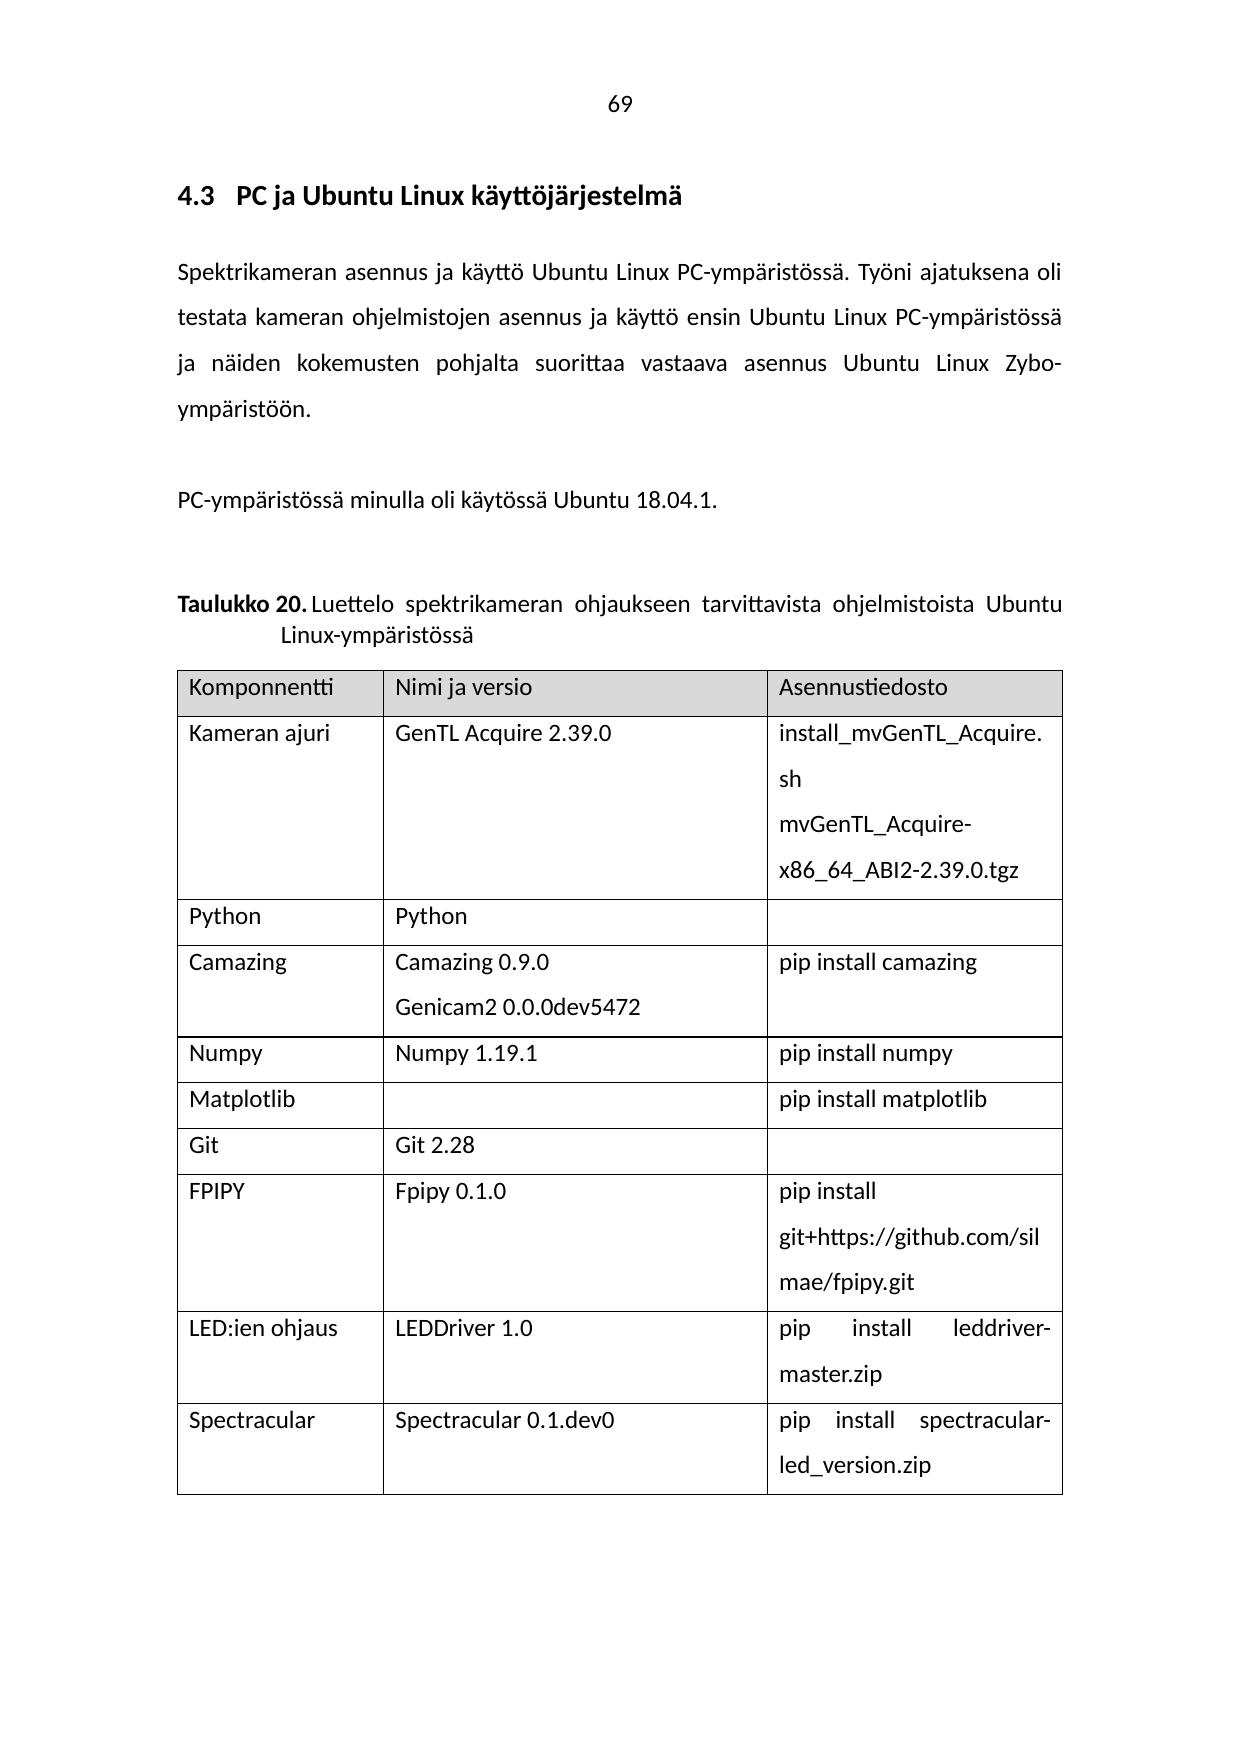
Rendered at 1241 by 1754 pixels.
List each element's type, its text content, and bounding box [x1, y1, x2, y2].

table_cell Python [384, 900, 767, 945]
subtitle PC ja Ubuntu Linux käyttöjärjestelmä [177, 177, 1063, 213]
table_cell LEDDriver 1.0 [384, 1312, 767, 1403]
table_cell Camazing 0.9.0 Genicam2 0.0.0dev5472 [384, 946, 767, 1036]
table_header Asennustiedosto [768, 671, 1062, 716]
table_cell install_mvGenTL_Acquire.sh mvGenTL_Acquire-x86_64_ABI2-2.39.0.tgz [768, 717, 1062, 899]
table_cell GenTL Acquire 2.39.0 [384, 717, 767, 899]
table_cell Matplotlib [178, 1083, 383, 1128]
text Spektrikameran asennus ja käyttö Ubuntu Linux PC-ympäristössä. Työni ajatuksena oli testata kameran ohjelmistojen asennus ja käyttö ensin Ubuntu Linux PC-ympäristössä ja näiden kokemusten pohjalta suorittaa vastaava asennus Ubuntu Linux Zybo-ympäristöön. [177, 256, 1063, 423]
table_cell pip install camazing [768, 946, 1062, 1036]
table_cell [768, 900, 1062, 945]
table_cell Numpy [178, 1038, 383, 1082]
table_cell pip install spectracular-led_version.zip [768, 1404, 1062, 1494]
text Taulukko 20. Luettelo spektrikameran ohjaukseen tarvittavista ohjelmistoista Ubuntu Linux-ympäristössä [177, 588, 1063, 649]
table_cell Fpipy 0.1.0 [384, 1175, 767, 1311]
table_cell pip install matplotlib [768, 1083, 1062, 1128]
table_cell Python [178, 900, 383, 945]
table_cell [384, 1083, 767, 1128]
table_cell Git 2.28 [384, 1129, 767, 1174]
table_cell LED:ien ohjaus [178, 1312, 383, 1403]
table_cell Spectracular 0.1.dev0 [384, 1404, 767, 1494]
table_cell Numpy 1.19.1 [384, 1038, 767, 1082]
table_cell pip install leddriver-master.zip [768, 1312, 1062, 1403]
table_cell Kameran ajuri [178, 717, 383, 899]
text PC-ympäristössä minulla oli käytössä Ubuntu 18.04.1. [177, 484, 1063, 515]
table_cell [768, 1129, 1062, 1174]
table_header Nimi ja versio [384, 671, 767, 716]
table_cell pip install git+https://github.com/silmae/fpipy.git [768, 1175, 1062, 1311]
table_header Komponnentti [178, 671, 383, 716]
table_cell pip install numpy [768, 1038, 1062, 1082]
table_cell Git [178, 1129, 383, 1174]
table_cell Camazing [178, 946, 383, 1036]
table_cell FPIPY [178, 1175, 383, 1311]
table_cell Spectracular [178, 1404, 383, 1494]
